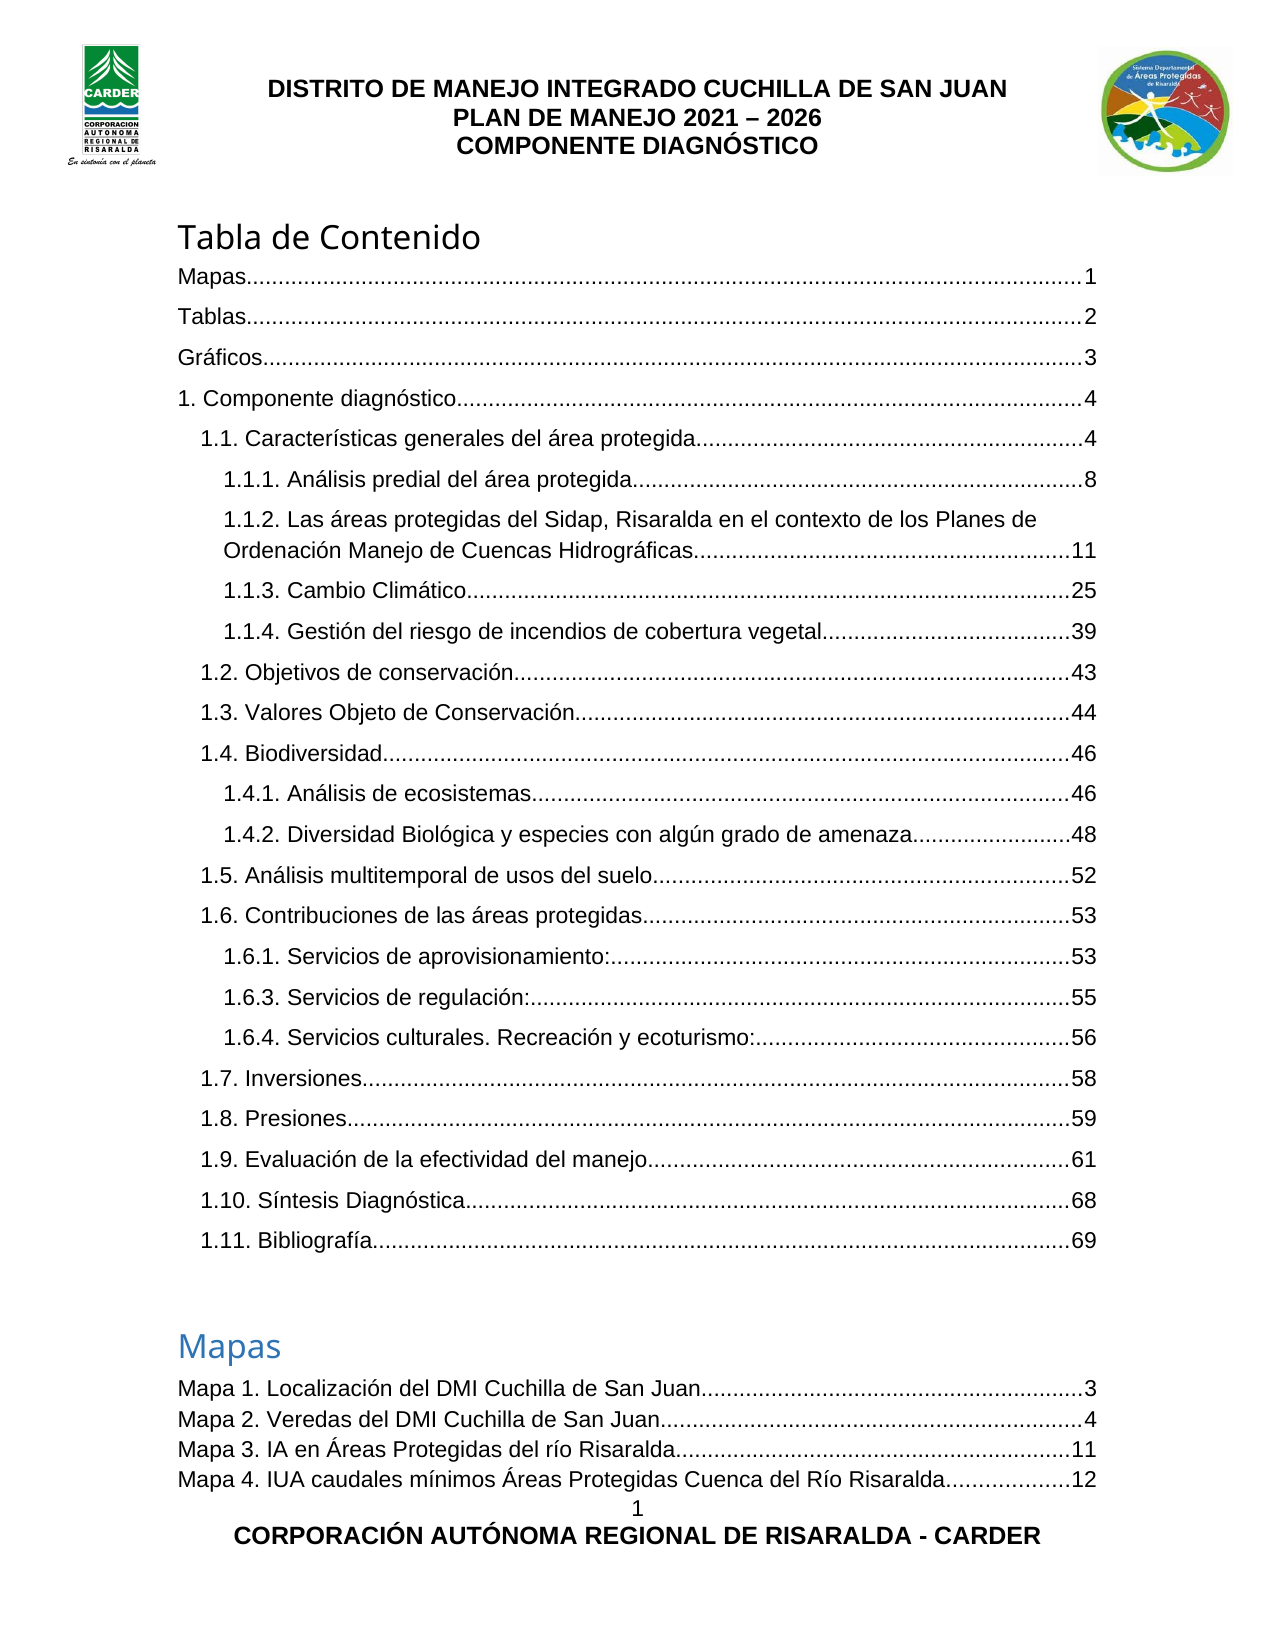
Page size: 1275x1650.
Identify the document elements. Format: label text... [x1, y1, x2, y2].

picture [1097, 47, 1234, 177]
text Mapa 2. Veredas del DMI Cuchilla de San Juan 4 [177, 1406, 1098, 1432]
text Mapa 1. Localización del DMI Cuchilla de San Juan 3 [177, 1375, 1098, 1402]
text Mapa 3. IA en Áreas Protegidas del río Risaralda 11 [177, 1436, 1098, 1462]
subtitle Mapas [177, 1323, 1098, 1368]
picture [62, 37, 162, 176]
text Mapa 4. IUA caudales mínimos Áreas Protegidas Cuenca del Río Risaralda 12 [177, 1466, 1098, 1492]
